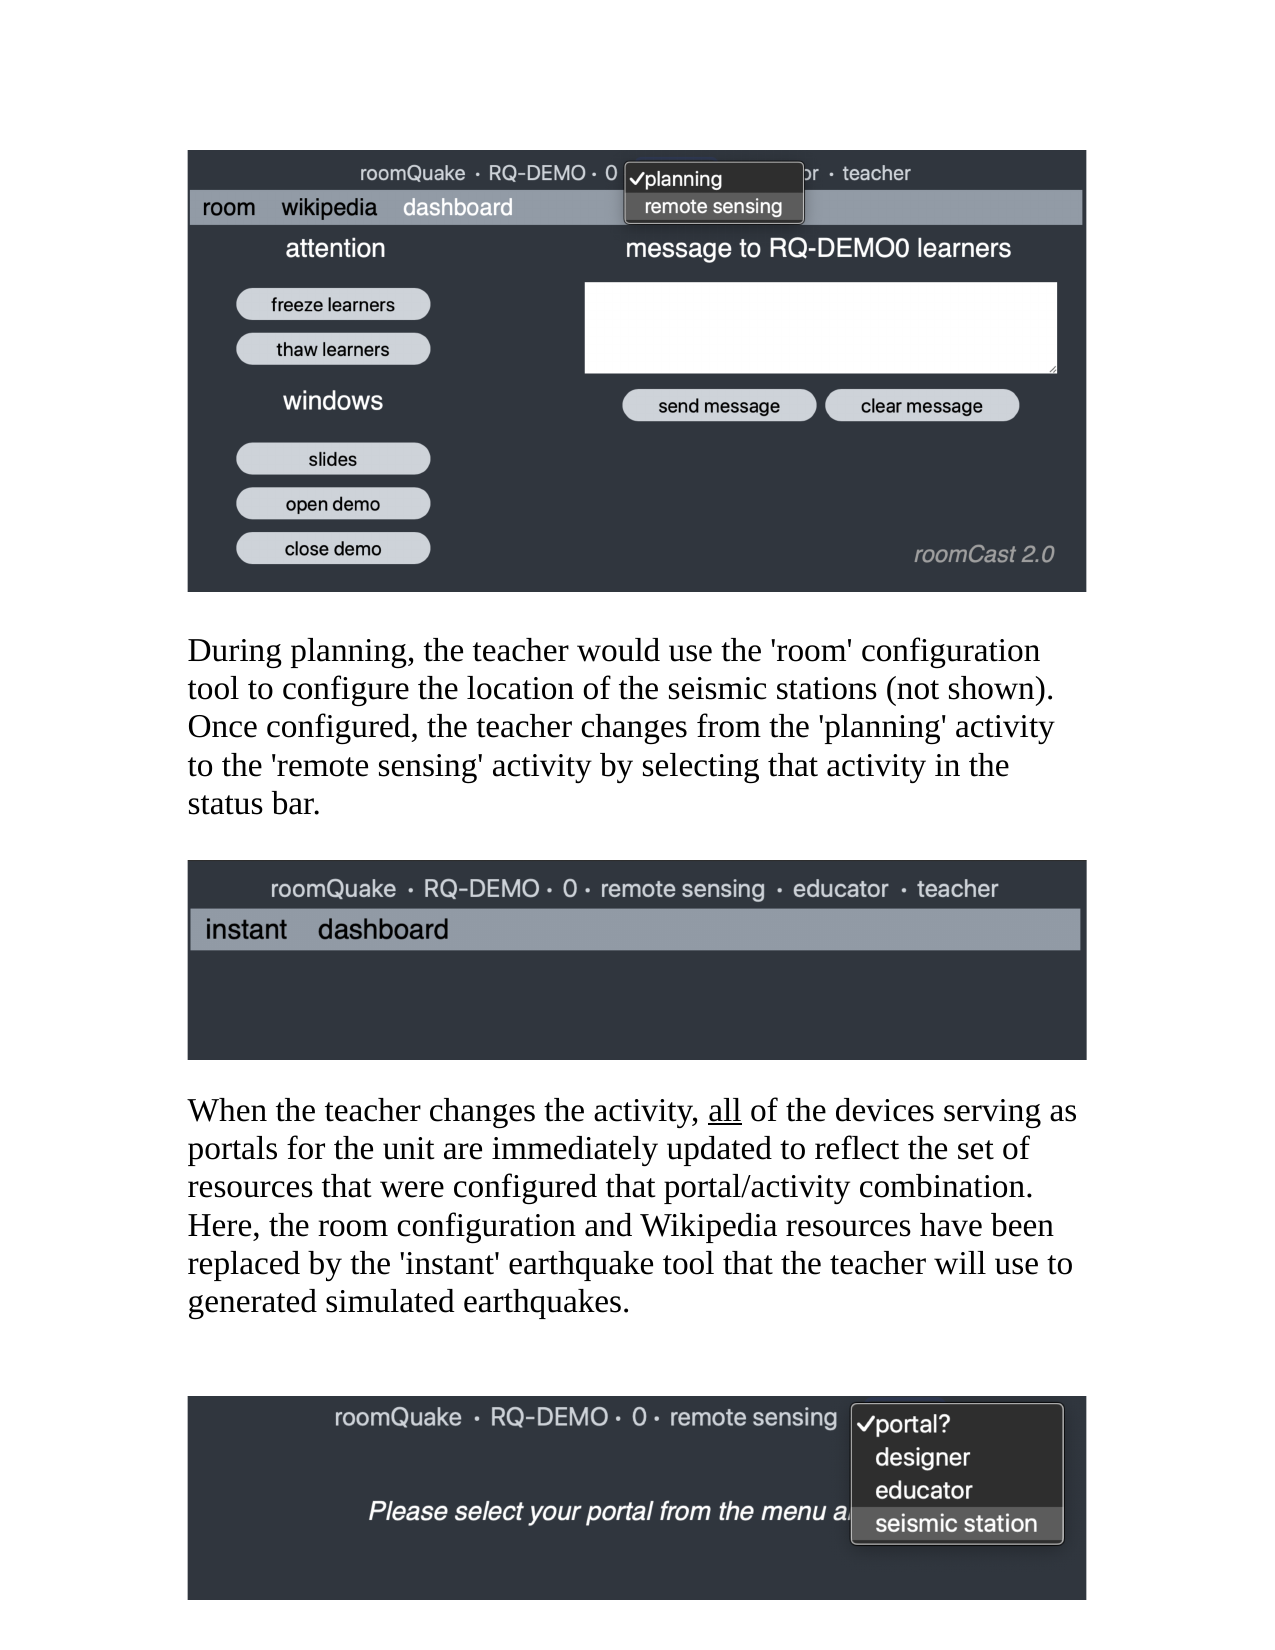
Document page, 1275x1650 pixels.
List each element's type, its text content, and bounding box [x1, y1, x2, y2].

picture [187, 150, 1087, 592]
picture [187, 860, 1087, 1060]
text When the teacher changes the activity, all of the devices serving as portals for the unit are immediately updated to reflect the set of resources that were configured that portal/activity combination. Here, the room configuration and Wikipedia resources have been replaced by the 'instant' earthquake tool that the teacher will use to generated simulated earthquakes. [187, 1090, 1087, 1320]
text During planning, the teacher would use the 'room' configuration tool to configure the location of the seismic stations (not shown). Once configured, the teacher changes from the 'planning' activity to the 'remote sensing' activity by selecting that activity in the status bar. [187, 630, 1087, 822]
picture [187, 1396, 1087, 1600]
